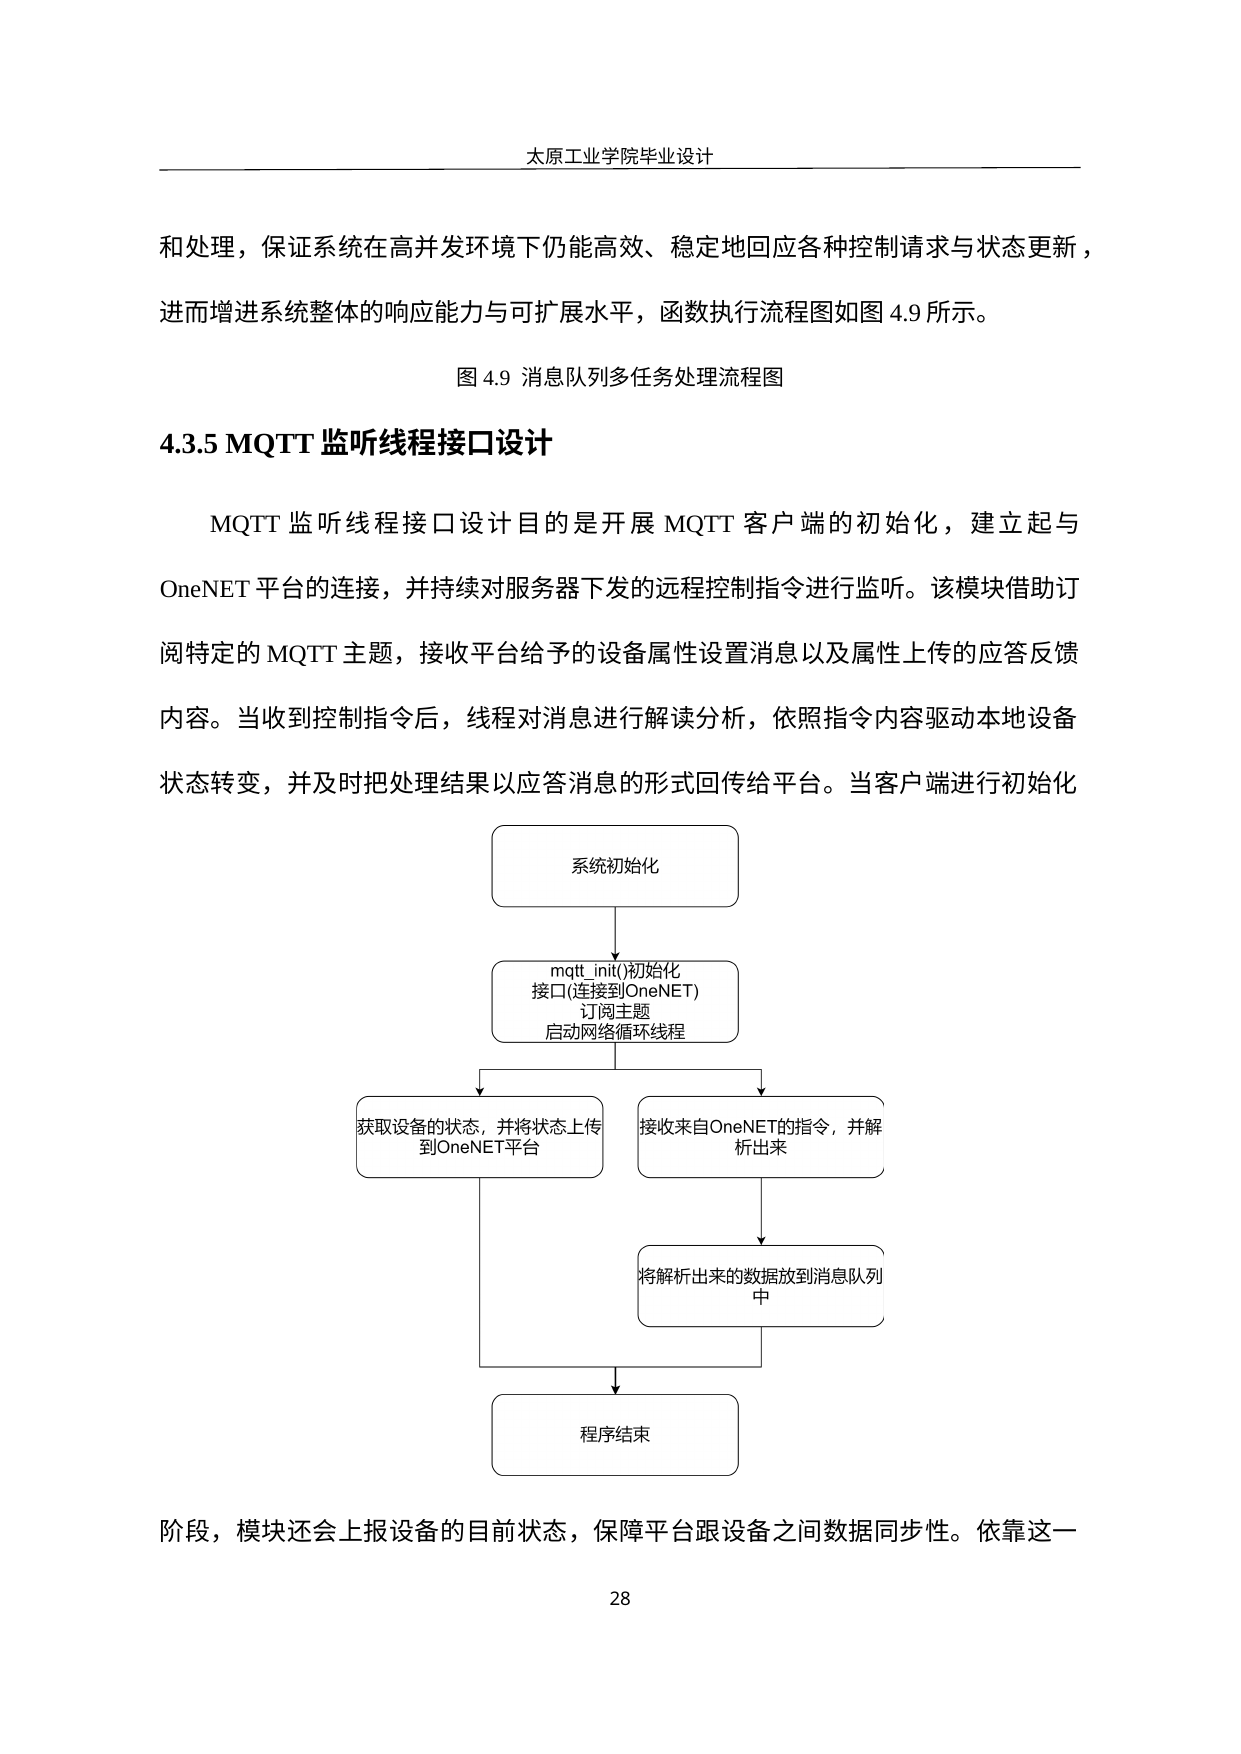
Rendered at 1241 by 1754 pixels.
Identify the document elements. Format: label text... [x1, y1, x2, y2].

text 消息队列监听接口设计的目的是为系统内部各模块提供统一的消息接收渠道，引入了消息队列机制。该接口能实现不同线程之间的异步消息传输，顺利实现模块相互间的解耦与协作，在接口中，使用独立的子线程对消息队列中的指令进行监听和处理，保证系统在高并发环境下仍能高效、稳定地回应各种控制请求与状态更新，进而增进系统整体的响应能力与可扩展水平，函数执行流程图如图4.9所示。 [159, 213, 1081, 343]
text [159, 489, 1081, 1562]
picture [356, 825, 884, 1476]
text 图4.9 消息队列多任务处理流程图 [159, 359, 1081, 392]
subtitle MQTT监听线程接口设计 [159, 408, 1081, 473]
